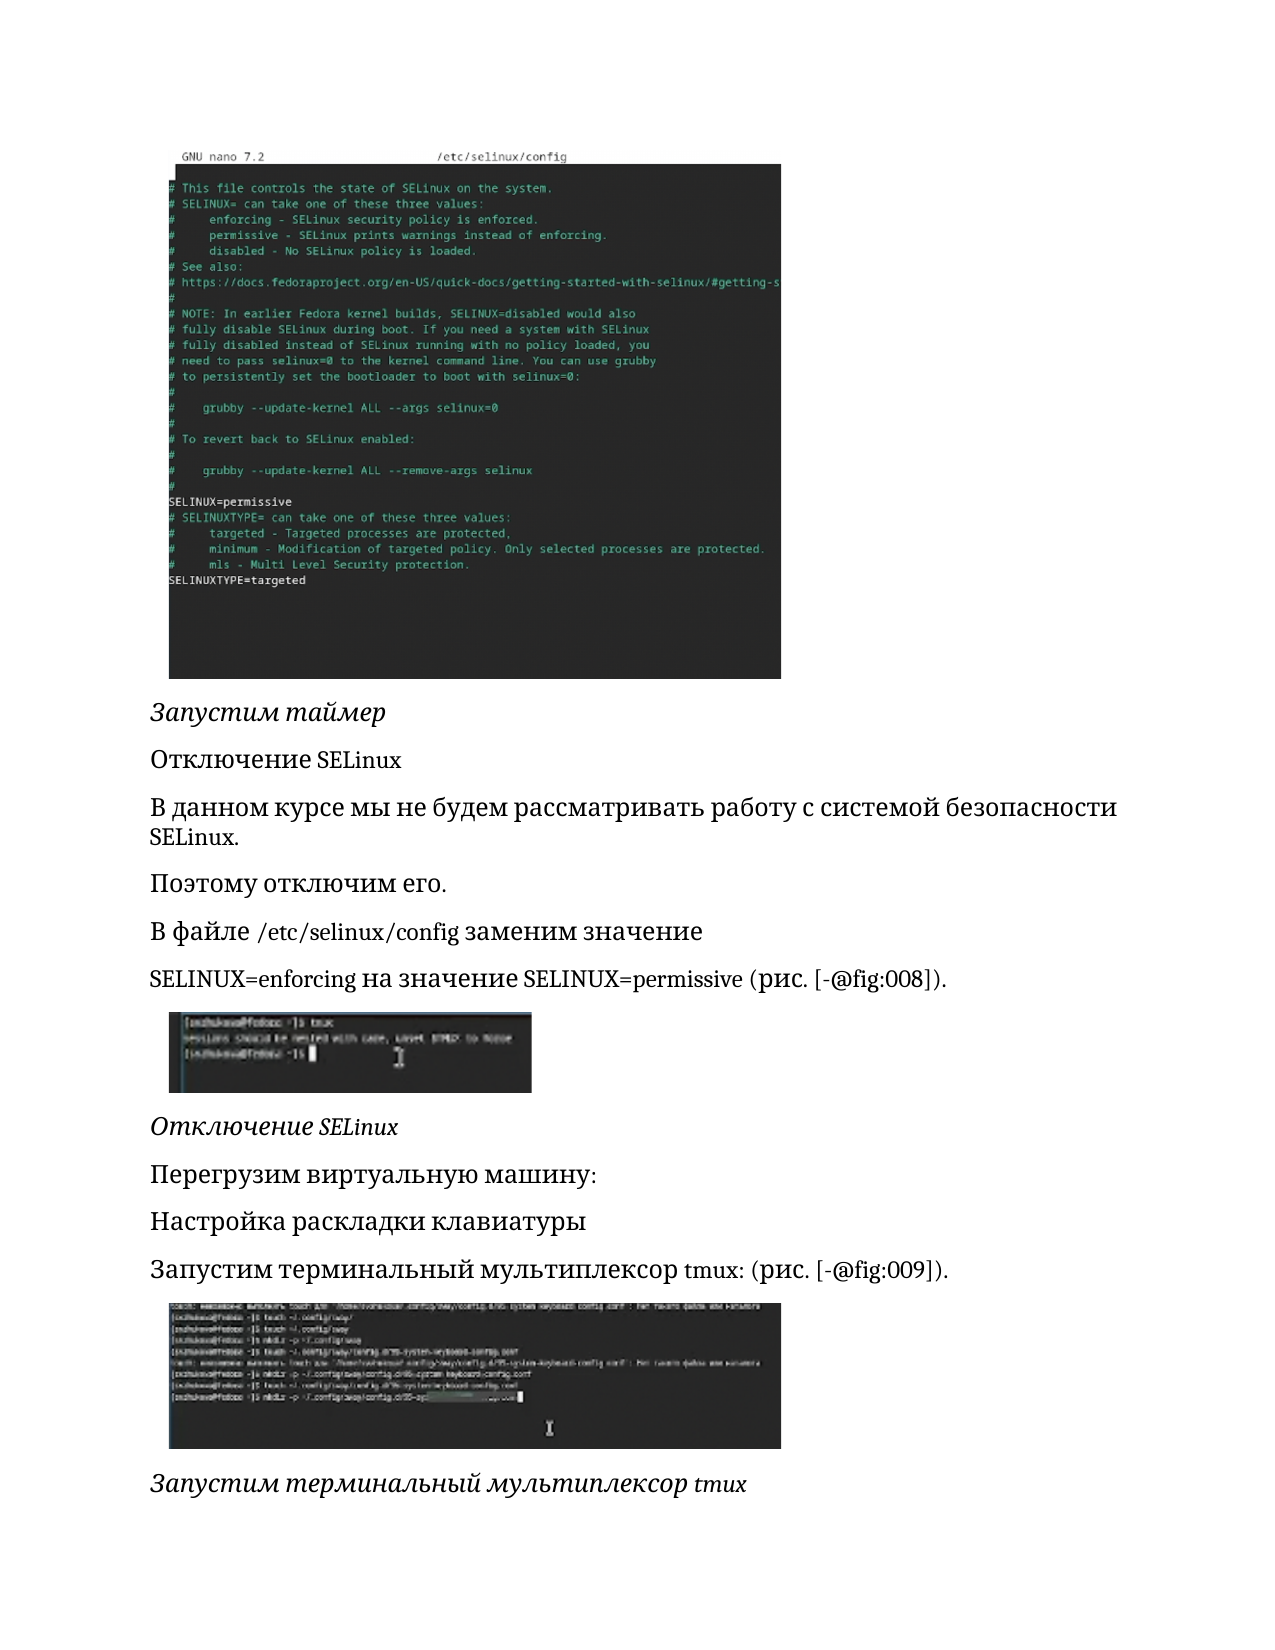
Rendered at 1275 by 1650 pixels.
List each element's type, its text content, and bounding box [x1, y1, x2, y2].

text В файле /etc/selinux/config заменим значение [150, 918, 1125, 946]
text В данном курсе мы не будем рассматривать работу с системой безопасности SELinux. [150, 794, 1125, 851]
text Отключение SELinux [150, 1113, 1125, 1142]
picture [168, 150, 782, 679]
text Запустим таймер [150, 699, 1125, 728]
text Перегрузим виртуальную машину: [150, 1161, 1125, 1189]
picture [168, 1303, 782, 1449]
text Поэтому отключим его. [150, 870, 1125, 899]
picture [168, 1012, 532, 1093]
text Запустим терминальный мультиплексор tmux [150, 1469, 1125, 1498]
text SELINUX=enforcing на значение SELINUX=permissive (рис. [-@fig:008]). [150, 965, 1125, 994]
text Настройка раскладки клавиатуры [150, 1208, 1125, 1237]
text Запустим терминальный мультиплексор tmux: (рис. [-@fig:009]). [150, 1256, 1125, 1284]
text Отключение SELinux [150, 746, 1125, 775]
